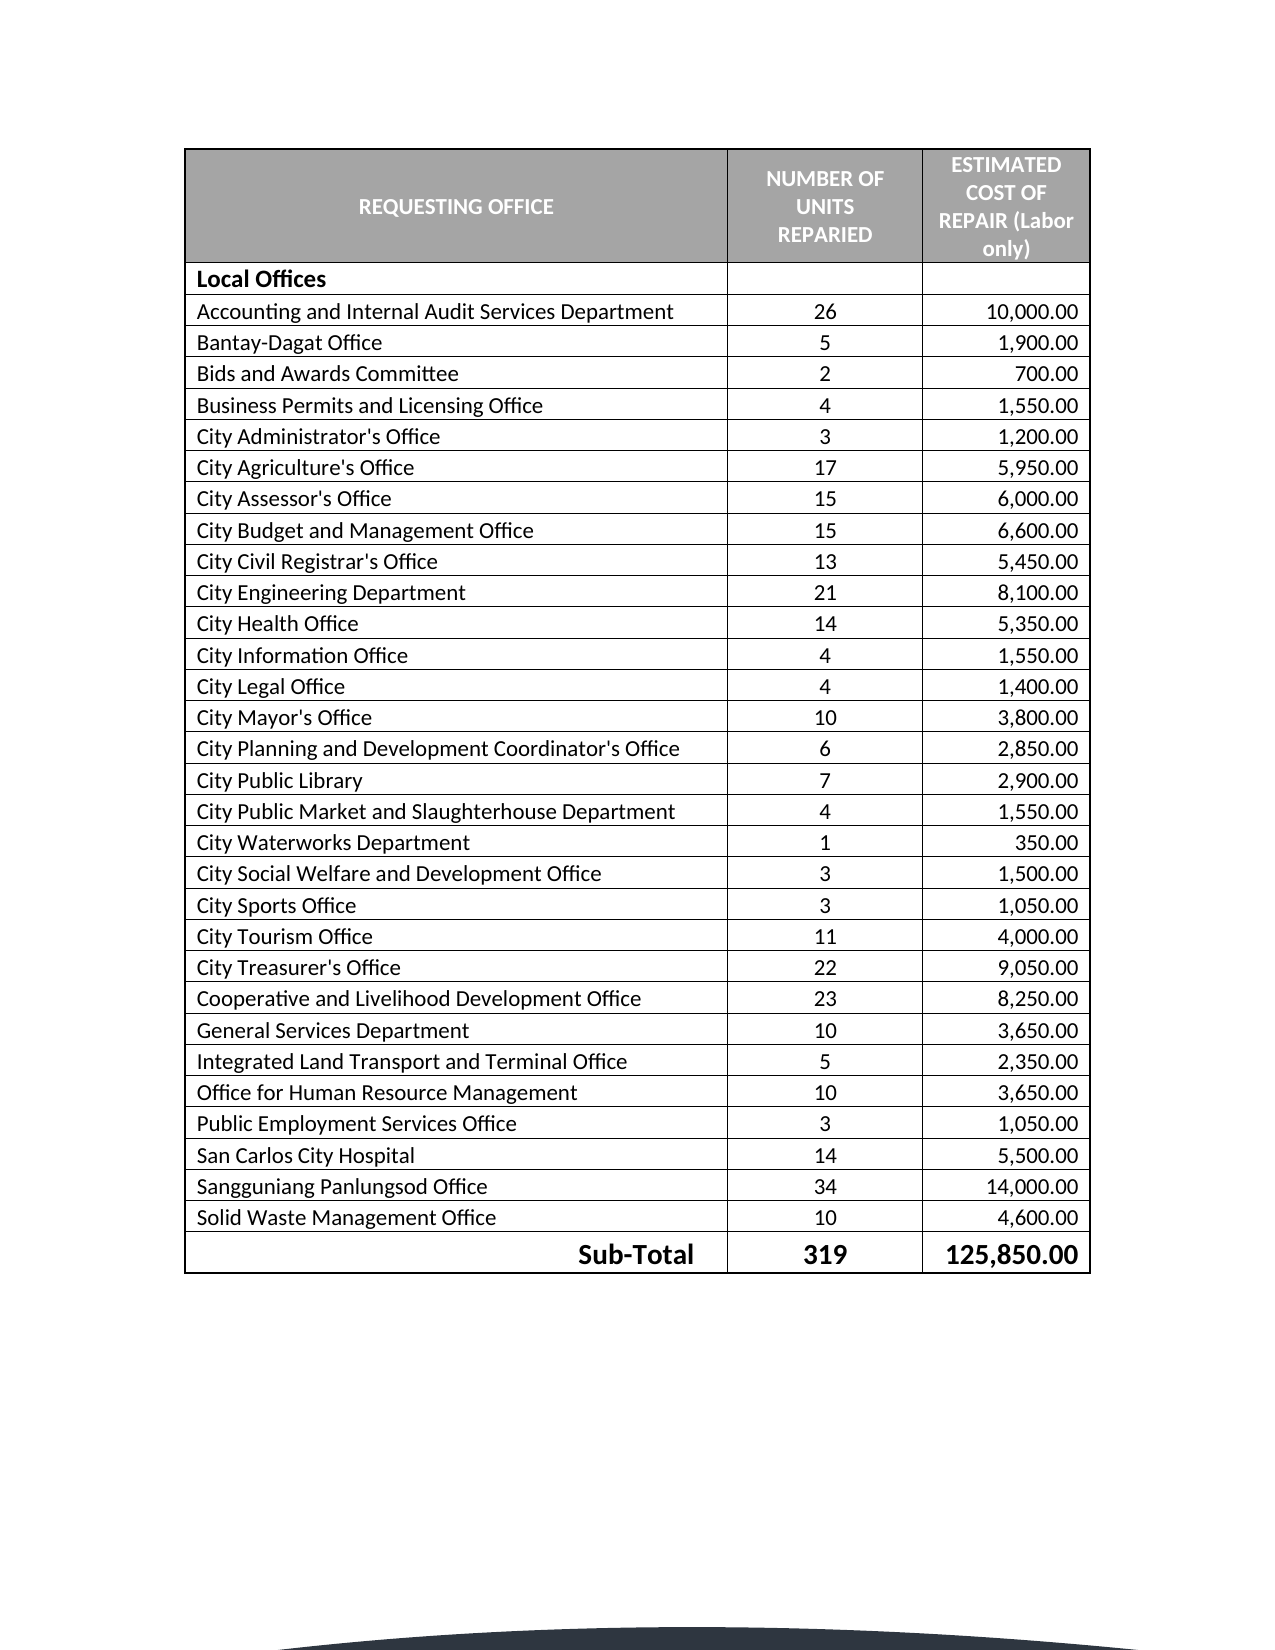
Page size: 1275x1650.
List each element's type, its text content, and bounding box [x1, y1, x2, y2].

table_cell 4 [728, 670, 922, 700]
table_cell 5 [728, 326, 922, 356]
table_cell 1,200.00 [923, 420, 1089, 450]
table_cell [923, 263, 1089, 294]
table_cell 14 [728, 607, 922, 637]
table_cell City Administrator's Office [186, 420, 727, 450]
table_cell 14,000.00 [923, 1170, 1089, 1200]
table_cell 1,400.00 [923, 670, 1089, 700]
table_cell 1,500.00 [923, 857, 1089, 887]
table_cell 10,000.00 [923, 295, 1089, 325]
table_cell City Treasurer's Office [186, 951, 727, 981]
table_cell 4,600.00 [923, 1201, 1089, 1231]
table_cell City Information Office [186, 639, 727, 669]
table_cell 5 [728, 1045, 922, 1075]
table_cell Integrated Land Transport and Terminal Office [186, 1045, 727, 1075]
table_header ESTIMATED COST OF REPAIR (Labor only) [923, 150, 1089, 262]
table_cell City Legal Office [186, 670, 727, 700]
table_cell 319 [728, 1232, 922, 1272]
table_cell City Waterworks Department [186, 826, 727, 856]
table_cell 1 [728, 826, 922, 856]
table_cell 6 [728, 732, 922, 762]
table_cell 125,850.00 [923, 1232, 1089, 1272]
table_cell 15 [728, 482, 922, 512]
table_header REQUESTING OFFICE [186, 150, 727, 262]
table_cell City Tourism Office [186, 920, 727, 950]
table_cell Local Offices [186, 263, 727, 294]
table_cell 10 [728, 1014, 922, 1044]
table_cell City Civil Registrar's Office [186, 545, 727, 575]
table_header NUMBER OF UNITS REPARIED [728, 150, 922, 262]
table_cell 9,050.00 [923, 951, 1089, 981]
table_cell City Public Market and Slaughterhouse Department [186, 795, 727, 825]
table_cell 1,550.00 [923, 795, 1089, 825]
table_cell 8,100.00 [923, 576, 1089, 606]
table_cell 3,650.00 [923, 1014, 1089, 1044]
table_cell General Services Department [186, 1014, 727, 1044]
table_cell Office for Human Resource Management [186, 1076, 727, 1106]
table_cell 1,550.00 [923, 389, 1089, 419]
table_cell 6,600.00 [923, 514, 1089, 544]
table_cell 4 [728, 795, 922, 825]
table_cell 23 [728, 982, 922, 1012]
table_cell City Public Library [186, 764, 727, 794]
table_cell City Engineering Department [186, 576, 727, 606]
table_cell San Carlos City Hospital [186, 1139, 727, 1169]
table_cell Solid Waste Management Office [186, 1201, 727, 1231]
table_cell 7 [728, 764, 922, 794]
table_cell Public Employment Services Office [186, 1107, 727, 1137]
table_cell 3 [728, 889, 922, 919]
table_cell 6,000.00 [923, 482, 1089, 512]
table_cell 3 [728, 1107, 922, 1137]
table_cell City Sports Office [186, 889, 727, 919]
table_cell 13 [728, 545, 922, 575]
table_cell Cooperative and Livelihood Development Office [186, 982, 727, 1012]
table_cell 700.00 [923, 357, 1089, 387]
table_cell 17 [728, 451, 922, 481]
table_cell City Assessor's Office [186, 482, 727, 512]
table_cell Sangguniang Panlungsod Office [186, 1170, 727, 1200]
table_cell 350.00 [923, 826, 1089, 856]
table_cell City Planning and Development Coordinator's Office [186, 732, 727, 762]
table_cell 1,050.00 [923, 889, 1089, 919]
table_cell [728, 263, 922, 294]
table_cell 11 [728, 920, 922, 950]
table_cell 2,900.00 [923, 764, 1089, 794]
table_cell 1,900.00 [923, 326, 1089, 356]
table_cell 1,050.00 [923, 1107, 1089, 1137]
table_cell 10 [728, 1201, 922, 1231]
table_cell City Social Welfare and Development Office [186, 857, 727, 887]
table_cell 34 [728, 1170, 922, 1200]
table_cell 5,950.00 [923, 451, 1089, 481]
table_cell 8,250.00 [923, 982, 1089, 1012]
table_cell 4,000.00 [923, 920, 1089, 950]
table_cell 26 [728, 295, 922, 325]
table_cell Bantay-Dagat Office [186, 326, 727, 356]
table_cell City Budget and Management Office [186, 514, 727, 544]
table_cell 4 [728, 639, 922, 669]
table_cell 2 [728, 357, 922, 387]
table_cell 21 [728, 576, 922, 606]
table_cell 2,850.00 [923, 732, 1089, 762]
table_cell 4 [728, 389, 922, 419]
table_cell Bids and Awards Committee [186, 357, 727, 387]
table_cell 22 [728, 951, 922, 981]
table_cell 14 [728, 1139, 922, 1169]
table_cell City Mayor's Office [186, 701, 727, 731]
table_cell Accounting and Internal Audit Services Department [186, 295, 727, 325]
table_cell 3 [728, 857, 922, 887]
table_cell City Agriculture's Office [186, 451, 727, 481]
table_cell Sub-Total [186, 1232, 727, 1272]
table_cell 3 [728, 420, 922, 450]
table_cell 5,500.00 [923, 1139, 1089, 1169]
table_cell Business Permits and Licensing Office [186, 389, 727, 419]
table_cell 1,550.00 [923, 639, 1089, 669]
table_cell 10 [728, 701, 922, 731]
table_cell 15 [728, 514, 922, 544]
table_cell City Health Office [186, 607, 727, 637]
table_cell 2,350.00 [923, 1045, 1089, 1075]
table_cell 5,350.00 [923, 607, 1089, 637]
table_cell 3,800.00 [923, 701, 1089, 731]
table_cell 5,450.00 [923, 545, 1089, 575]
table_cell 3,650.00 [923, 1076, 1089, 1106]
table_cell 10 [728, 1076, 922, 1106]
